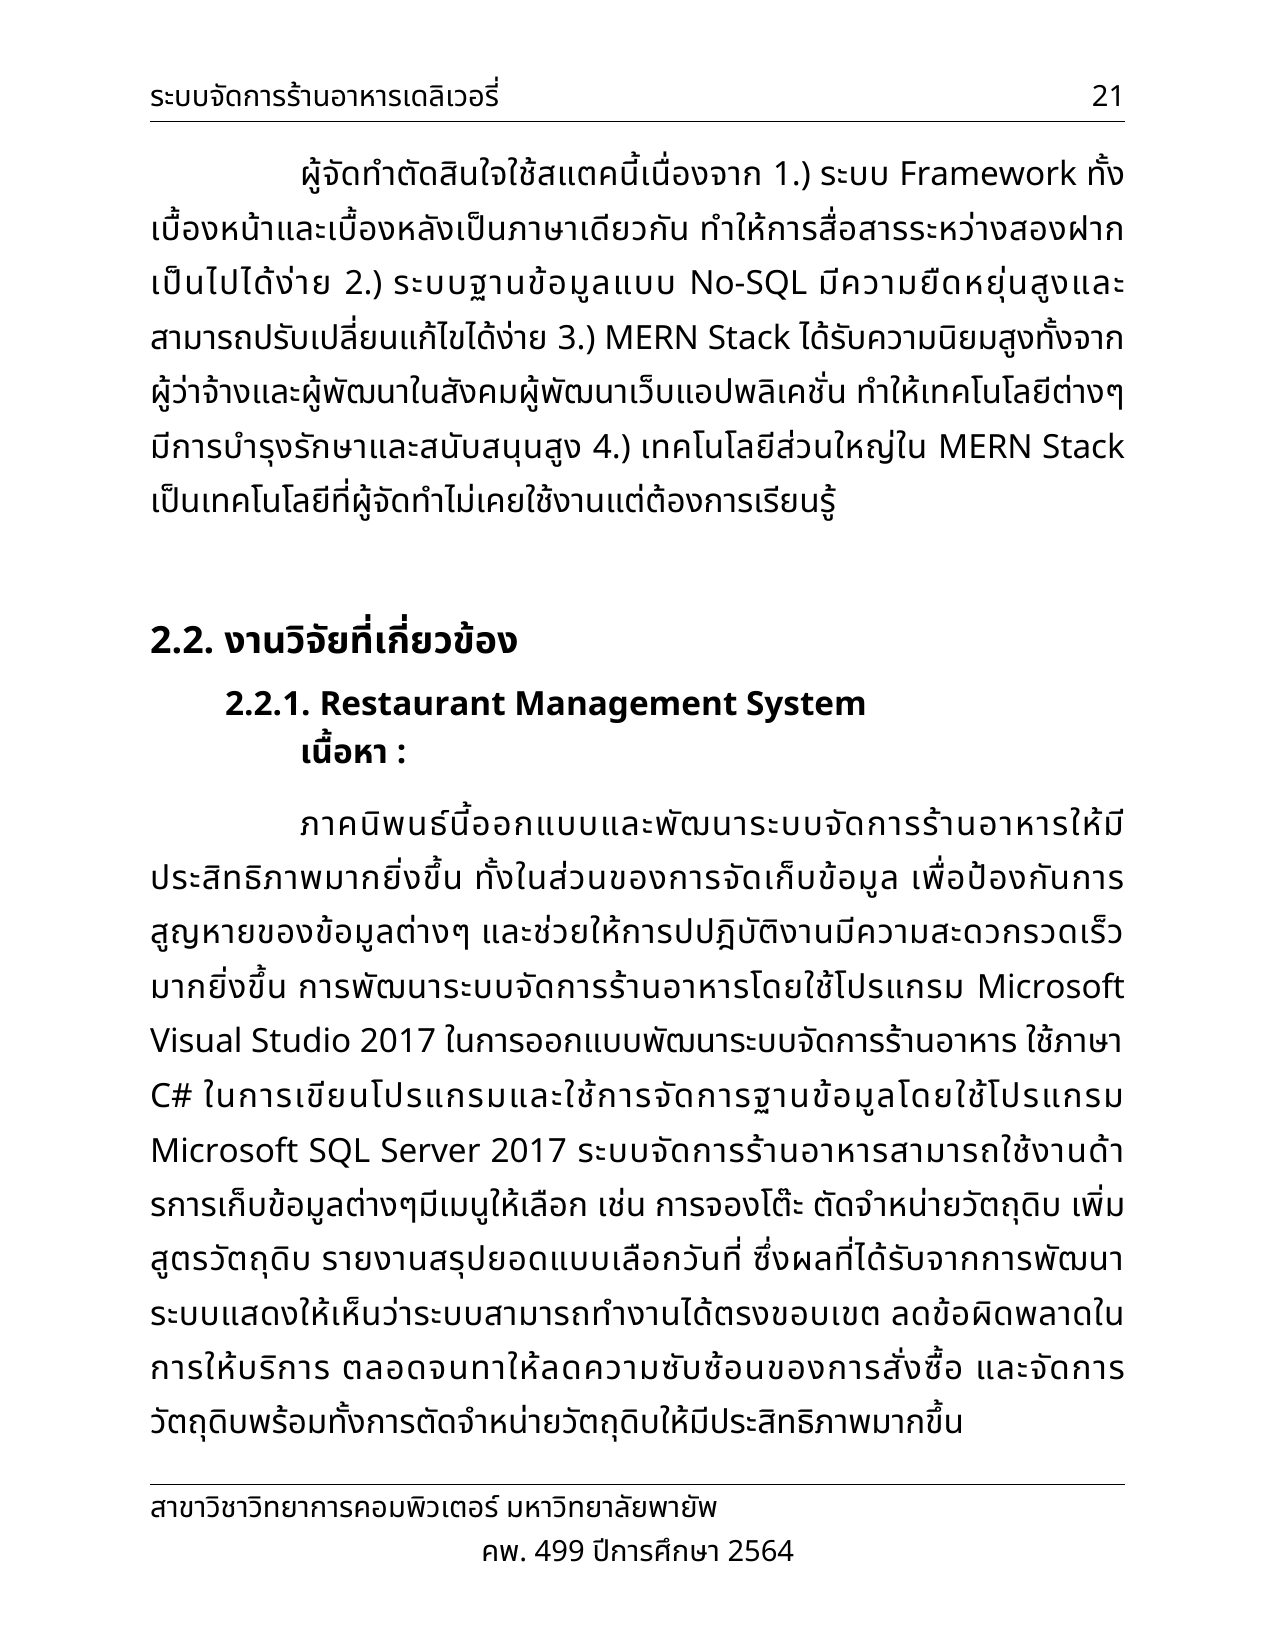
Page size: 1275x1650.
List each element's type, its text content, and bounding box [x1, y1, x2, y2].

text ภาคนิพนธ์นี้ออกแบบและพัฒนาระบบจัดการร้านอาหารให้มีประสิทธิภาพมากยิ่งขึ้น ทั้งในส่วนของการจัดเก็บข้อมูล เพื่อป้องกันการสูญหายของข้อมูลต่างๆ และช่วยให้การปปฎิบัติงานมีความสะดวกรวดเร็วมากยิ่งขึ้น การพัฒนาระบบจัดการร้านอาหารโดยใช้โปรแกรม Microsoft Visual Studio 2017 ในการออกแบบพัฒนาระบบจัดการร้านอาหาร ใช้ภาษา C# ในการเขียนโปรแกรมและใช้การจัดการฐานข้อมูลโดยใช้โปรแกรม Microsoft SQL Server 2017 ระบบจัดการร้านอาหารสามารถใช้งานด้ารการเก็บข้อมูลต่างๆมีเมนูให้เลือก เช่น การจองโต๊ะ ตัดจำหน่ายวัตถุดิบ เพิ่มสูตรวัตถุดิบ รายงานสรุปยอดแบบเลือกวันที่ ซึ่งผลที่ได้รับจากการพัฒนาระบบแสดงให้เห็นว่าระบบสามารถทำงานได้ตรงขอบเขต ลดข้อผิดพลาดในการให้บริการ ตลอดจนทาให้ลดความซับซ้อนของการสั่งซื้อ และจัดการวัตถุดิบพร้อมทั้งการตัดจำหน่ายวัตถุดิบให้มีประสิทธิภาพมากขึ้น [150, 799, 1125, 1449]
text ผู้จัดทำตัดสินใจใช้สแตคนี้เนื่องจาก 1.) ระบบ Framework ทั้งเบื้องหน้าและเบื้องหลังเป็นภาษาเดียวกัน ทำให้การสื่อสารระหว่างสองฝากเป็นไปได้ง่าย 2.) ระบบฐานข้อมูลแบบ No-SQL มีความยืดหยุ่นสูงและสามารถปรับเปลี่ยนแก้ไขได้ง่าย 3.) MERN Stack ได้รับความนิยมสูงทั้งจากผู้ว่าจ้างและผู้พัฒนาในสังคมผู้พัฒนาเว็บแอปพลิเคชั่น ทำให้เทคโนโลยีต่างๆมีการบำรุงรักษาและสนับสนุนสูง 4.) เทคโนโลยีส่วนใหญ่ใน MERN Stack เป็นเทคโนโลยีที่ผู้จัดทำไม่เคยใช้งานแต่ต้องการเรียนรู้ [150, 150, 1125, 527]
text เนื้อหา : [150, 728, 1125, 779]
subtitle งานวิจัยที่เกี่ยวข้อง [150, 614, 1125, 671]
subtitle Restaurant Management System [150, 679, 1125, 725]
